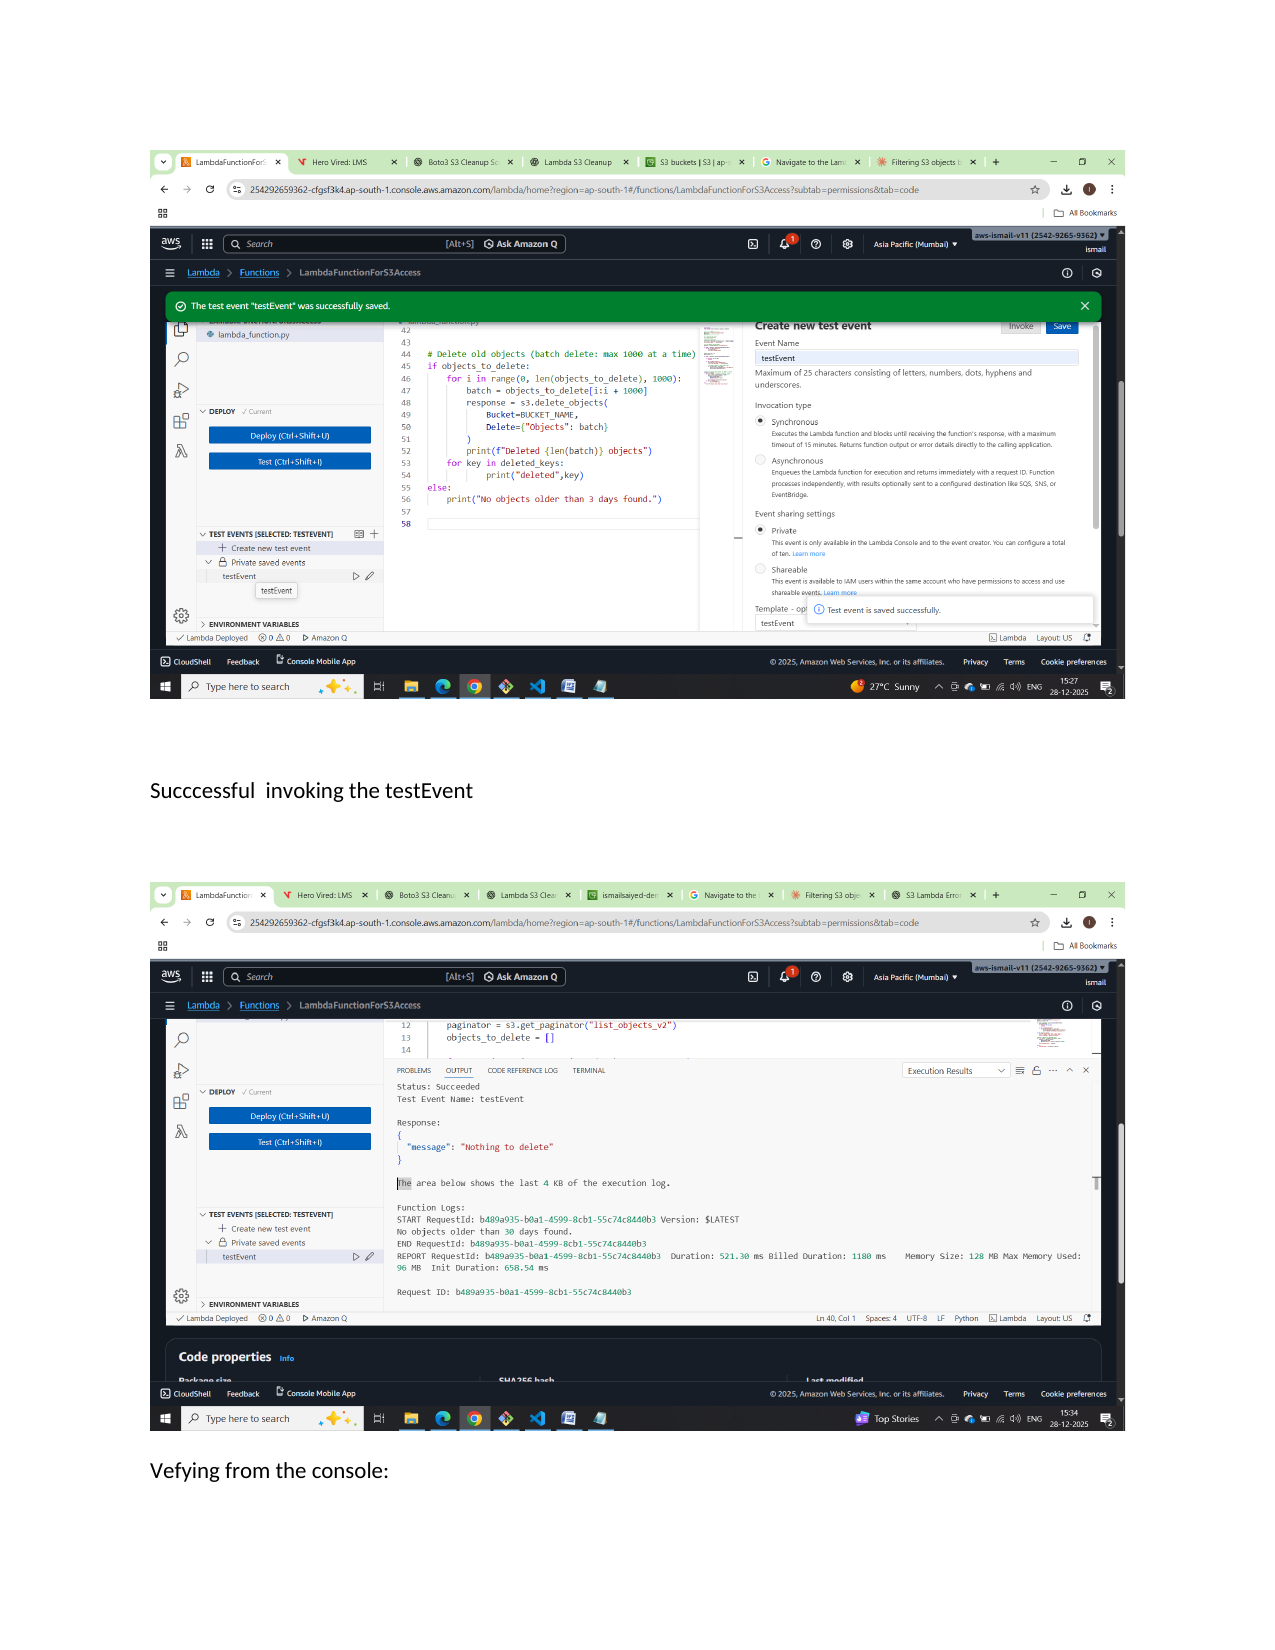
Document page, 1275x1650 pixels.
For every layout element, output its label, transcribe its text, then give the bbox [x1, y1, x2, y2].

picture [150, 882, 1125, 1431]
text Vefying from the console: [150, 1456, 1125, 1484]
text Succcessful invoking the testEvent [150, 776, 1125, 804]
picture [150, 150, 1125, 699]
